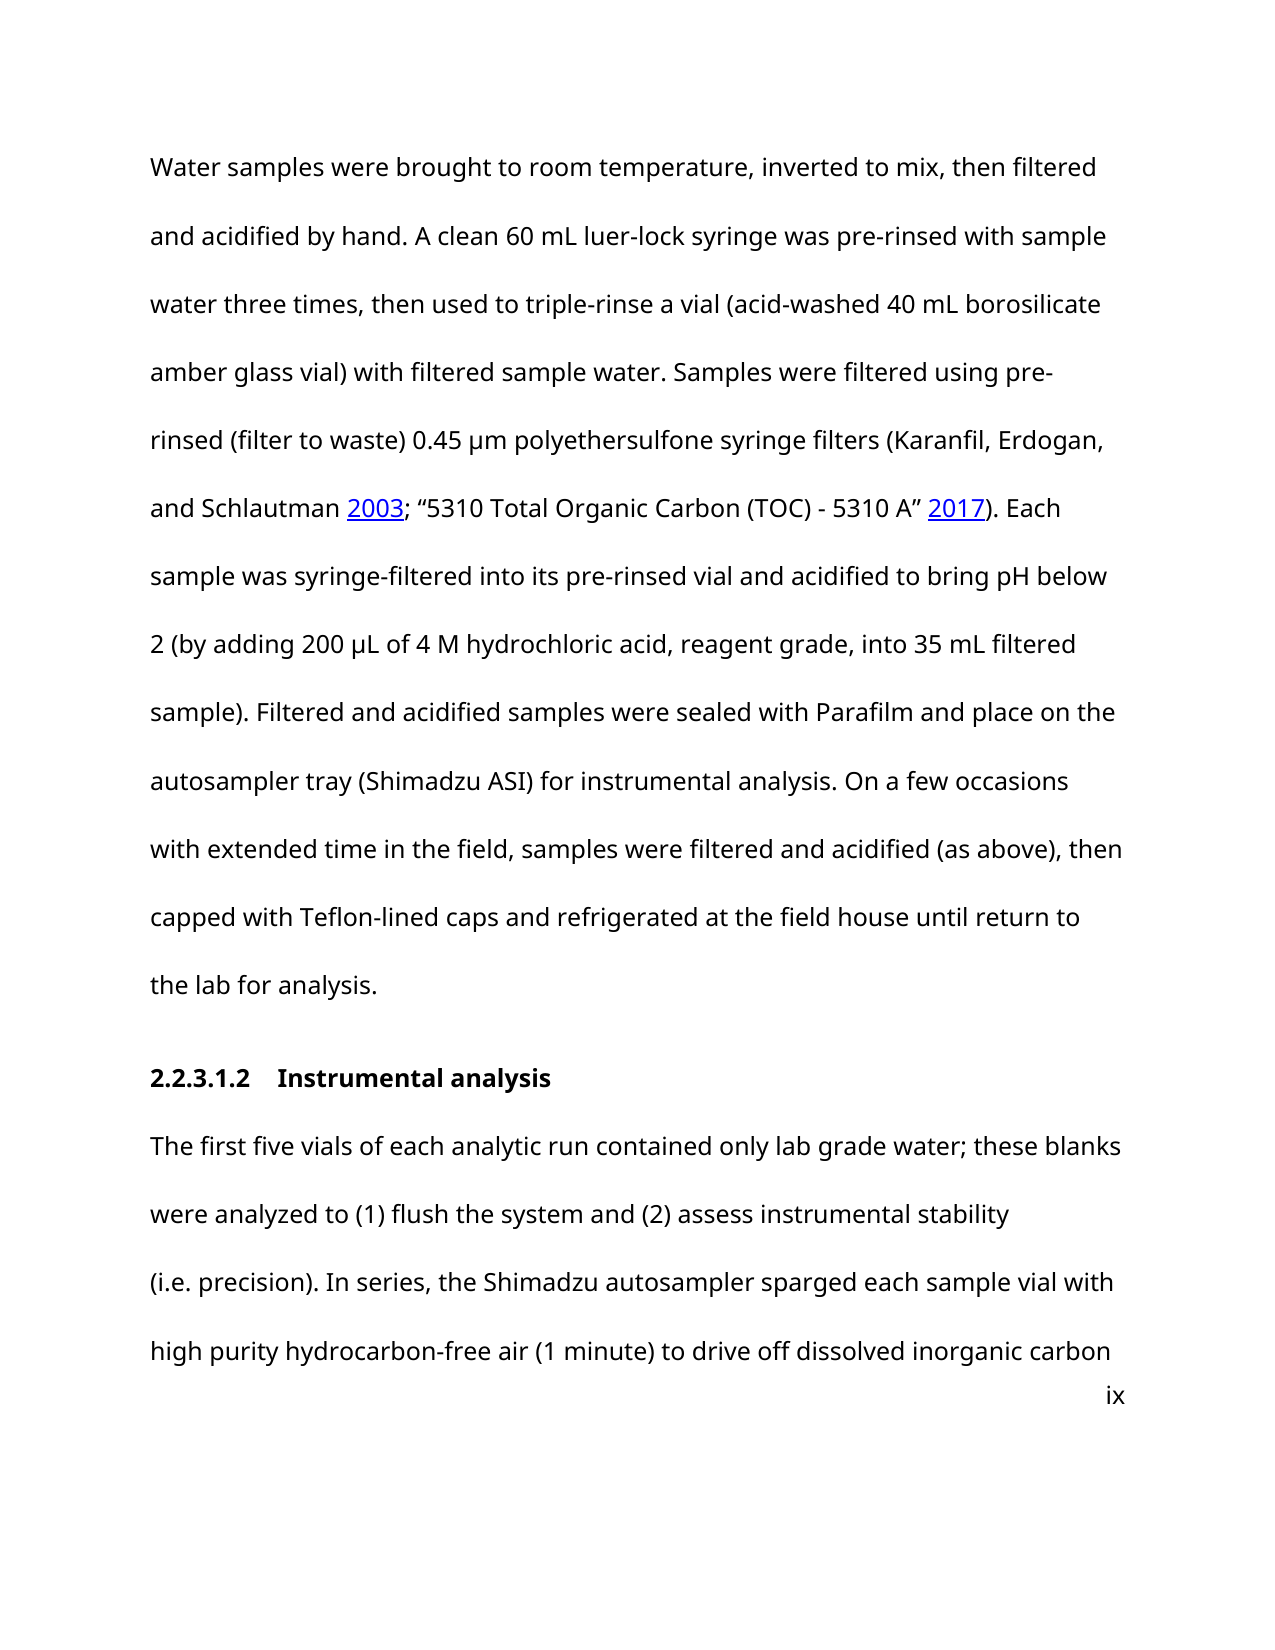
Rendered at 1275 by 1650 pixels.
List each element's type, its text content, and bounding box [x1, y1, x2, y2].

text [150, 1129, 1125, 1367]
subtitle Instrumental analysis [150, 1061, 1125, 1095]
text Water samples were brought to room temperature, inverted to mix, then filtered and acidified by hand. A clean 60 mL luer-lock syringe was pre-rinsed with sample water three times, then used to triple-rinse a vial (acid-washed 40 mL borosilicate amber glass vial) with filtered sample water. Samples were filtered using pre-rinsed (filter to waste) 0.45 μm polyethersulfone syringe filters (Karanfil, Erdogan, and Schlautman 2003; “5310 Total Organic Carbon (TOC) - 5310 A” 2017). Each sample was syringe-filtered into its pre-rinsed vial and acidified to bring pH below 2 (by adding 200 μL of 4 M hydrochloric acid, reagent grade, into 35 mL filtered sample). Filtered and acidified samples were sealed with Parafilm and place on the autosampler tray (Shimadzu ASI) for instrumental analysis. On a few occasions with extended time in the field, samples were filtered and acidified (as above), then capped with Teflon-lined caps and refrigerated at the field house until return to the lab for analysis. [150, 150, 1125, 1002]
